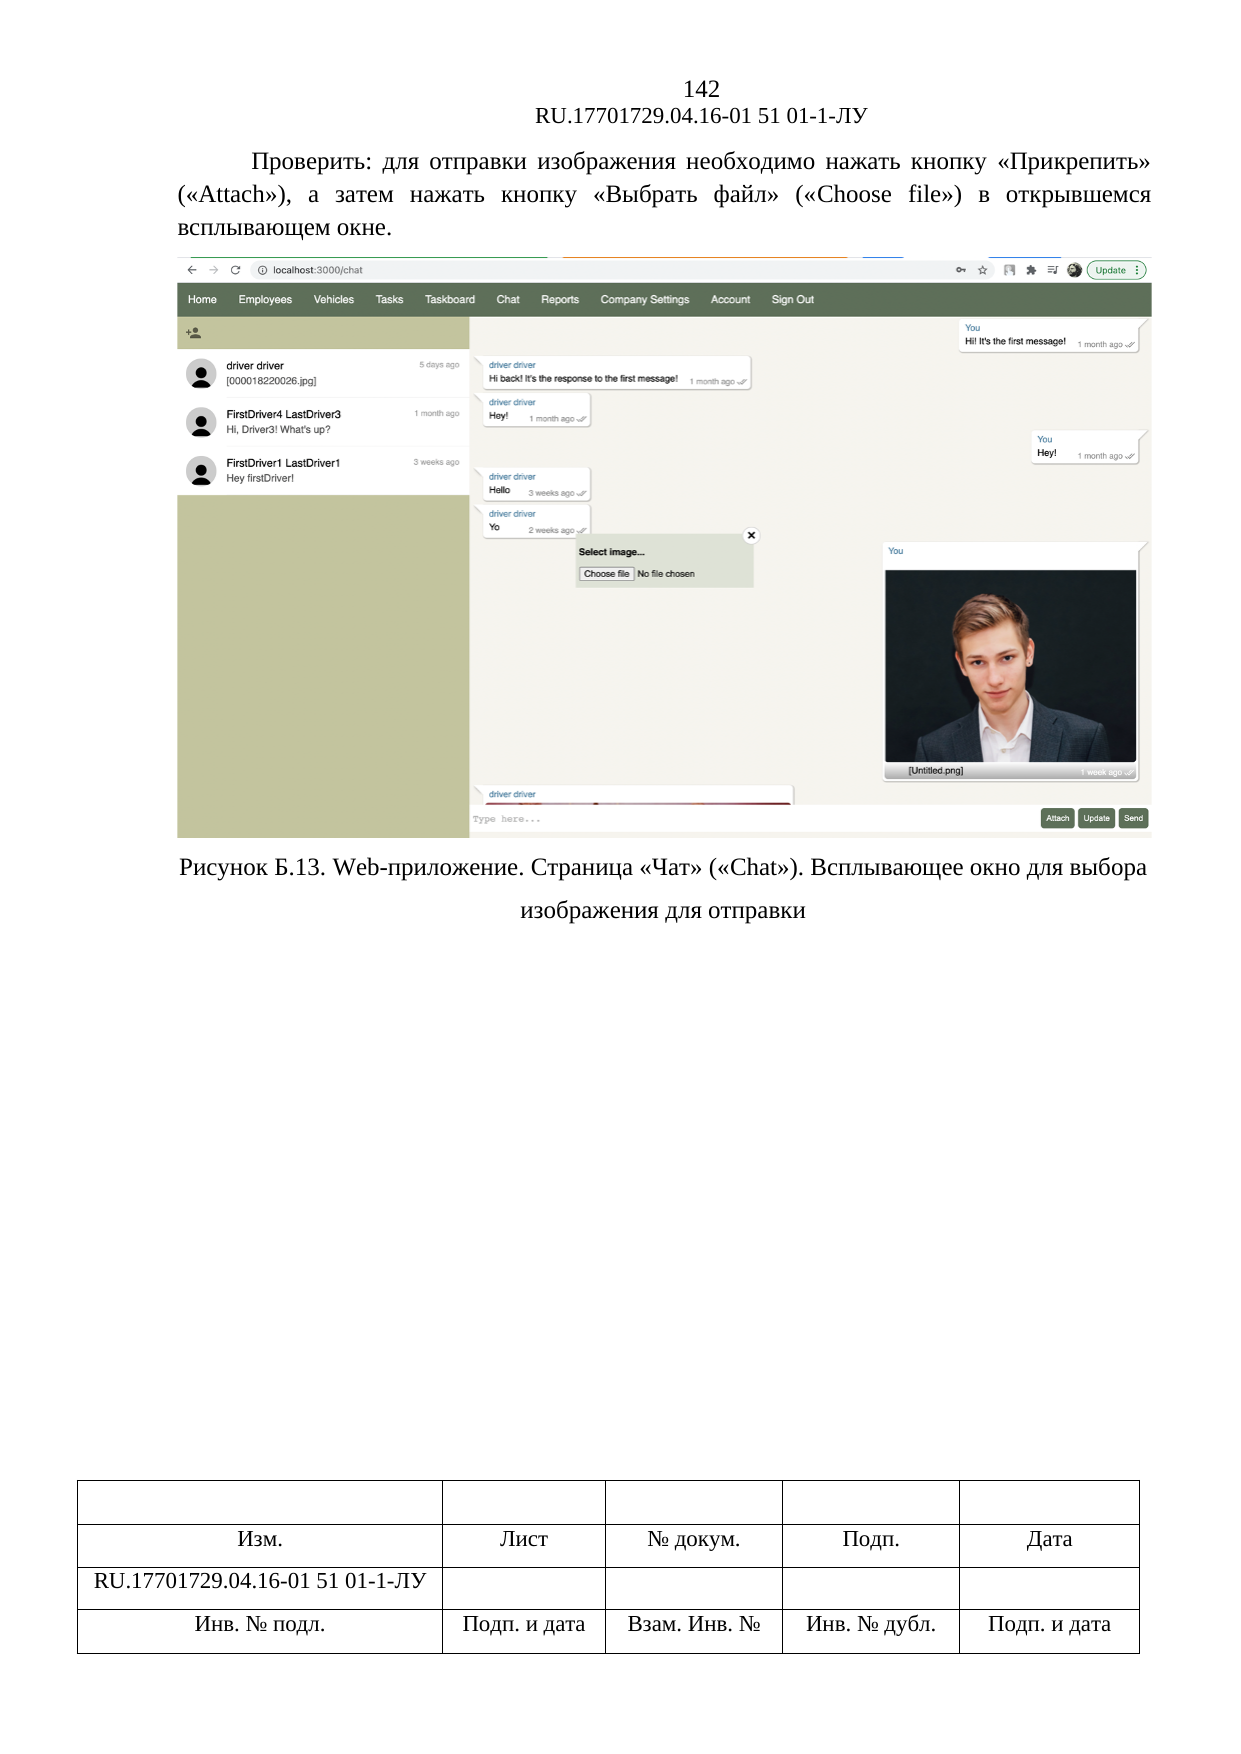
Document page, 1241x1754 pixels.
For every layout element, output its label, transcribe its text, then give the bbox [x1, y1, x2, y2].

text Проверить: для отправки изображения необходимо нажать кнопку «Прикрепить» («Attach»), а затем нажать кнопку «Выбрать файл» («Choose file») в открывшемся всплывающем окне. [177, 146, 1152, 241]
text Рисунок Б.13. Web-приложение. Страница «Чат» («Chat»). Всплывающее окно для выбора изображения для отправки [177, 852, 1149, 924]
picture [177, 257, 1152, 838]
